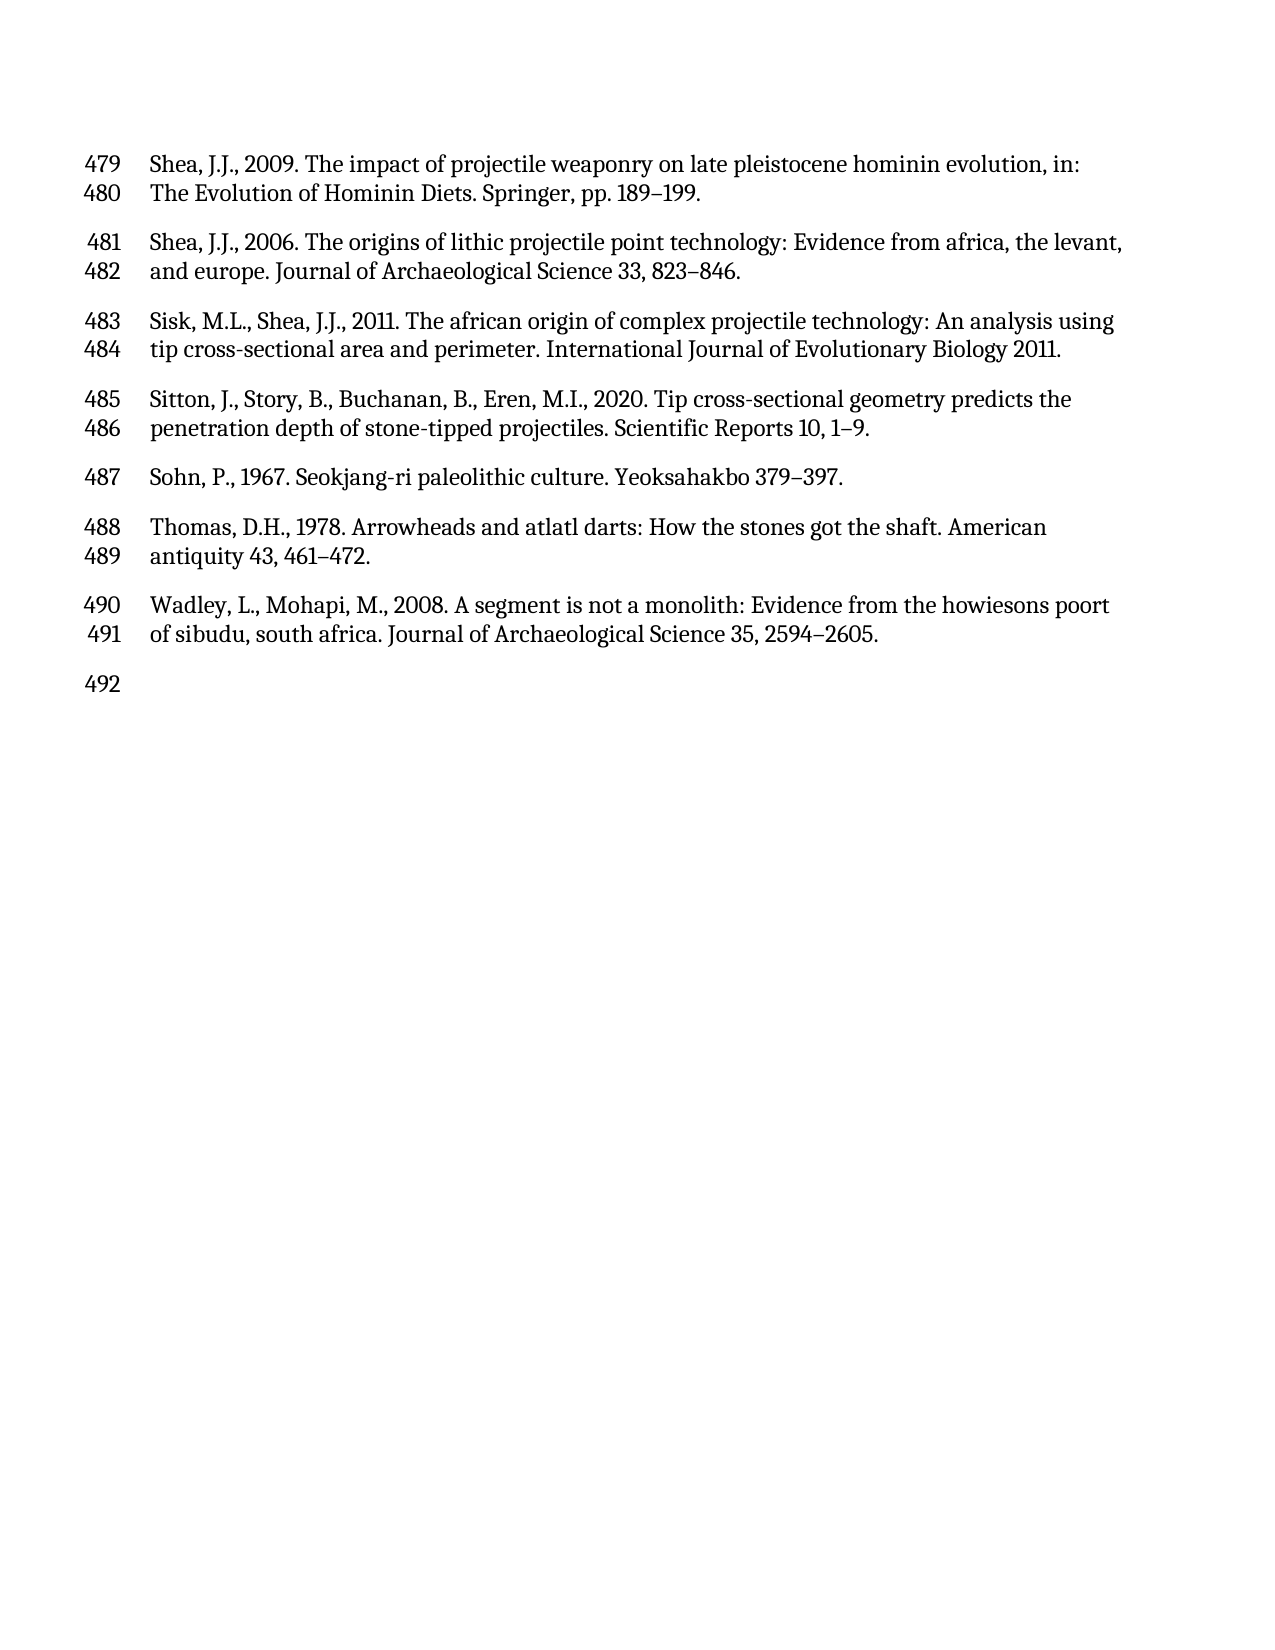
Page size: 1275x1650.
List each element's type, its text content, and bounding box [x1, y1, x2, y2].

text Shea, J.J., 2006. The origins of lithic projectile point technology: Evidence from africa, the levant, and europe. Journal of Archaeological Science 33, 823–846. [150, 228, 1125, 286]
text Wadley, L., Mohapi, M., 2008. A segment is not a monolith: Evidence from the howiesons poort of sibudu, south africa. Journal of Archaeological Science 35, 2594–2605. [150, 591, 1125, 649]
text Shea, J.J., 2009. The impact of projectile weaponry on late pleistocene hominin evolution, in: The Evolution of Hominin Diets. Springer, pp. 189–199. [150, 150, 1125, 207]
text Sitton, J., Story, B., Buchanan, B., Eren, M.I., 2020. Tip cross-sectional geometry predicts the penetration depth of stone-tipped projectiles. Scientific Reports 10, 1–9. [150, 385, 1125, 442]
text Sohn, P., 1967. Seokjang-ri paleolithic culture. Yeoksahakbo 379–397. [150, 463, 1125, 492]
text Sisk, M.L., Shea, J.J., 2011. The african origin of complex projectile technology: An analysis using tip cross-sectional area and perimeter. International Journal of Evolutionary Biology 2011. [150, 307, 1125, 364]
text Thomas, D.H., 1978. Arrowheads and atlatl darts: How the stones got the shaft. American antiquity 43, 461–472. [150, 513, 1125, 570]
